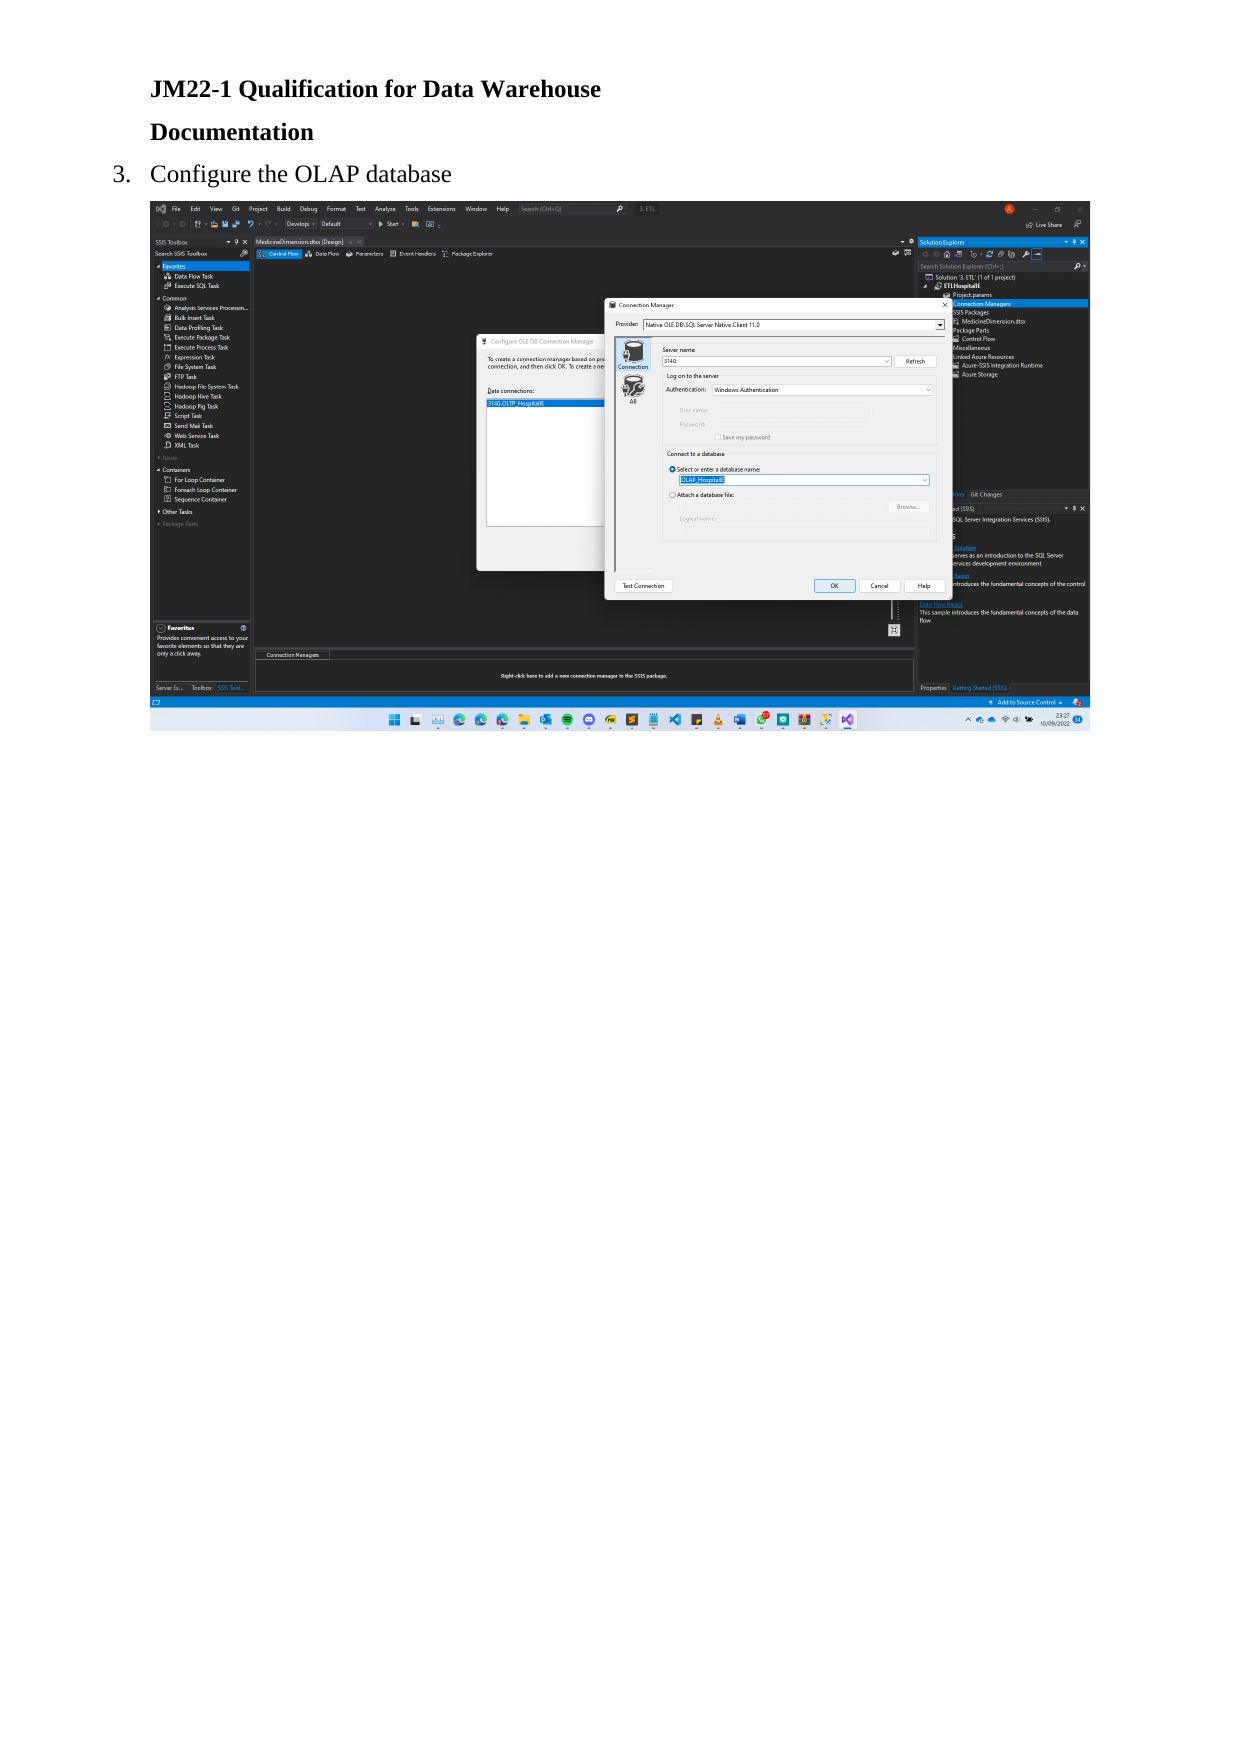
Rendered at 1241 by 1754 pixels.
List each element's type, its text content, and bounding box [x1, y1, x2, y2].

list Configure the OLAP database [112, 159, 1090, 187]
picture [150, 201, 1091, 731]
